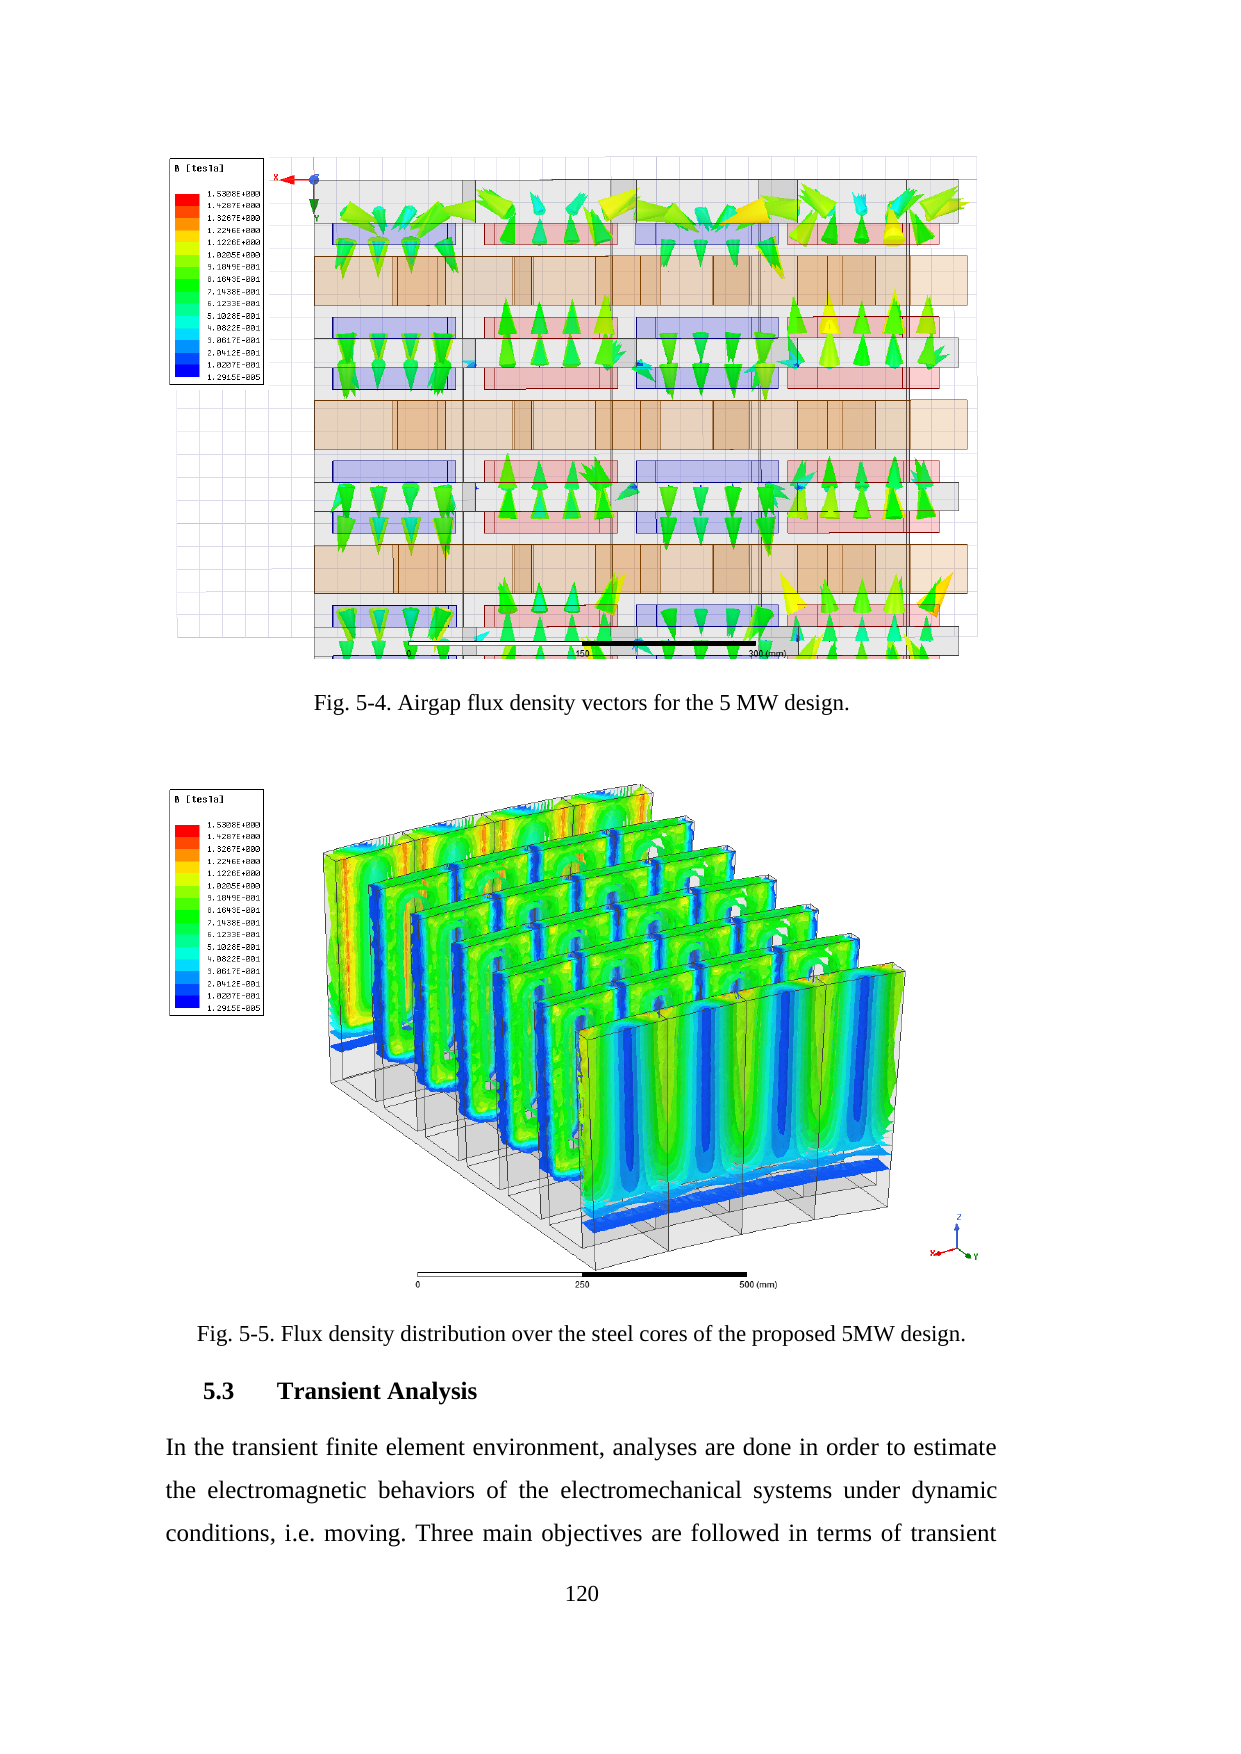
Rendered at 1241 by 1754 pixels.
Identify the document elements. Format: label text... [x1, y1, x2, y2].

picture [165, 153, 998, 659]
subtitle Transient Analysis [203, 1376, 998, 1405]
list Fig. 5-4. Airgap flux density vectors for the 5 MW design. [165, 689, 998, 715]
picture [165, 784, 998, 1290]
list Fig. 5-5. Flux density distribution over the steel cores of the proposed 5MW design. [165, 1320, 998, 1346]
